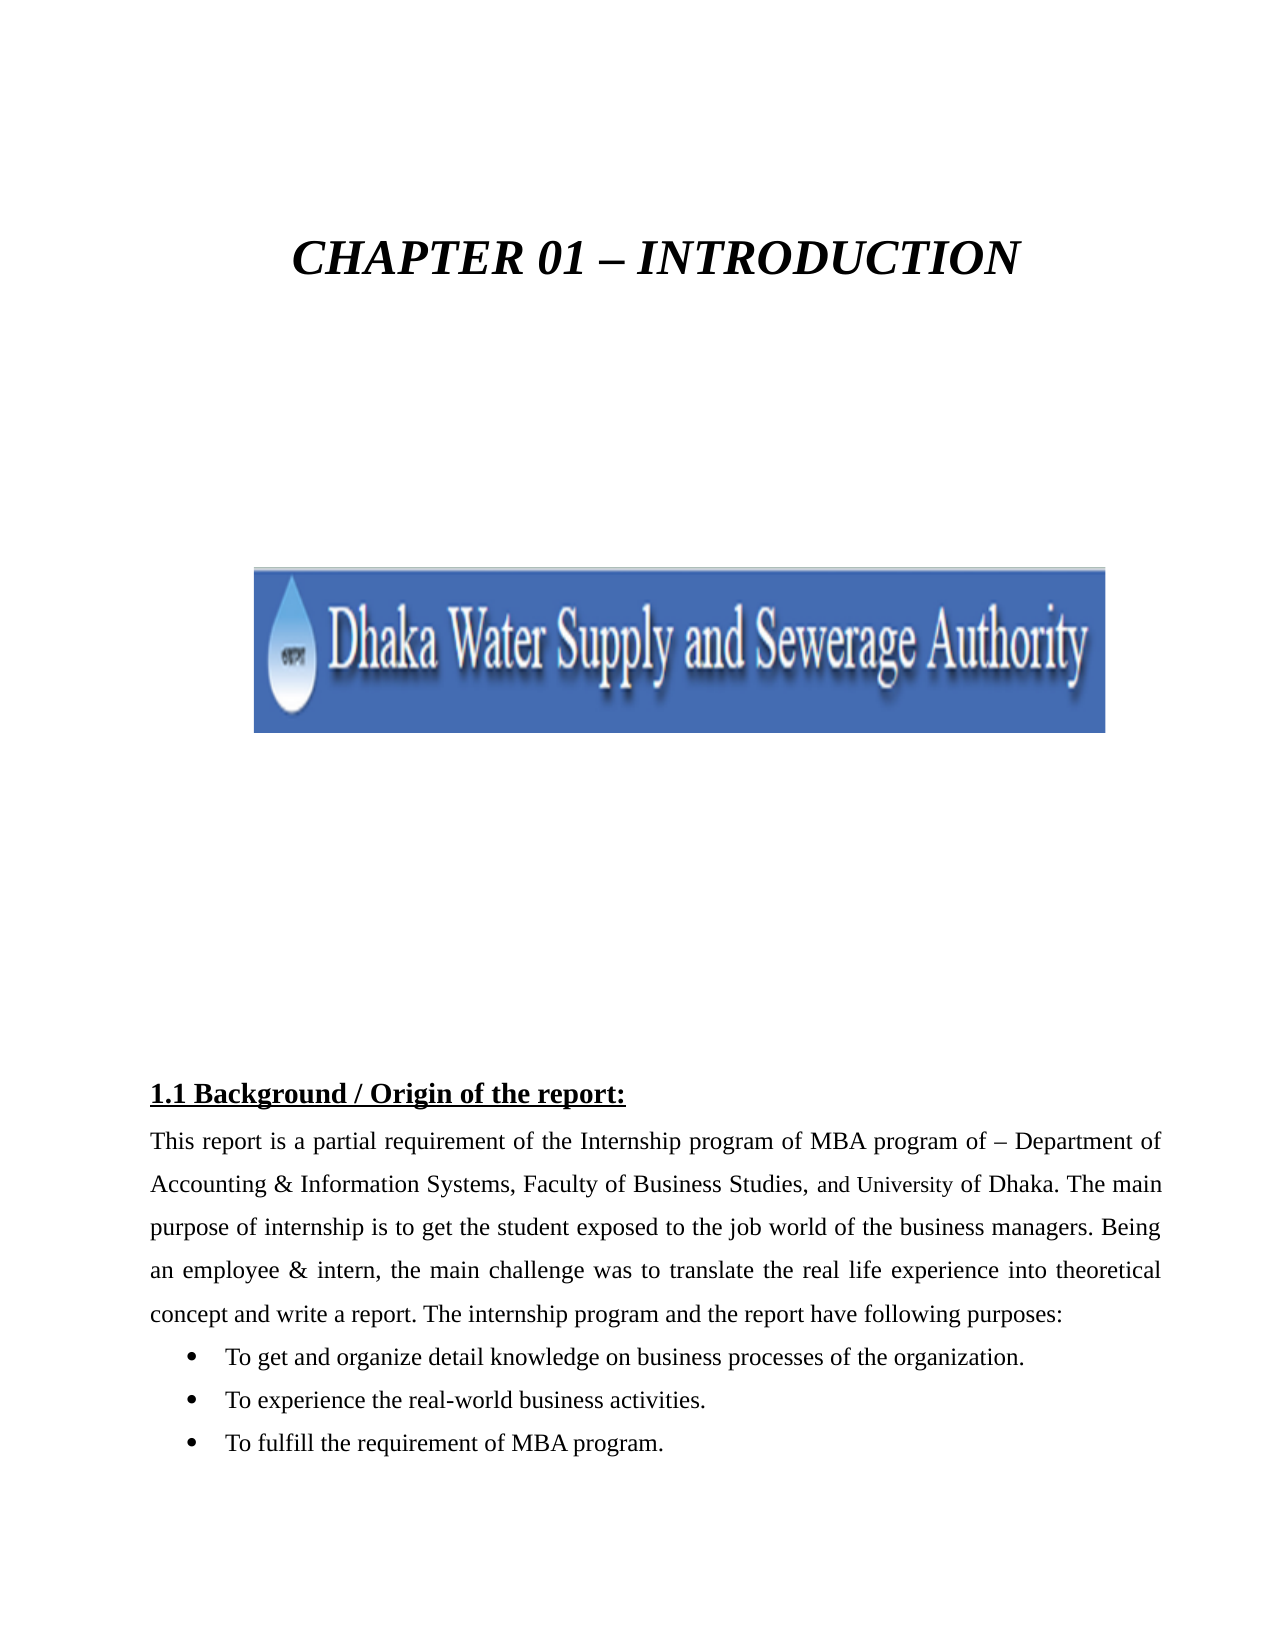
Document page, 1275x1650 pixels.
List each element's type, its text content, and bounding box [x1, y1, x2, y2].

list To fulfill the requirement of MBA program. [187, 1428, 1162, 1457]
list To experience the real-world business activities. [187, 1385, 1162, 1414]
text 1.1 Background / Origin of the report: [150, 1076, 1162, 1109]
list To get and organize detail knowledge on business processes of the organization. [187, 1342, 1162, 1371]
text This report is a partial requirement of the Internship program of MBA program of – Department of Accounting & Information Systems, Faculty of Business Studies, and University of Dhaka. The main purpose of internship is to get the student exposed to the job world of the business managers. Being an employee & intern, the main challenge was to translate the real life experience into theoretical concept and write a report. The internship program and the report have following purposes: [150, 1126, 1162, 1327]
text CHAPTER 01 – INTRODUCTION [150, 228, 1162, 285]
picture [253, 567, 1106, 733]
